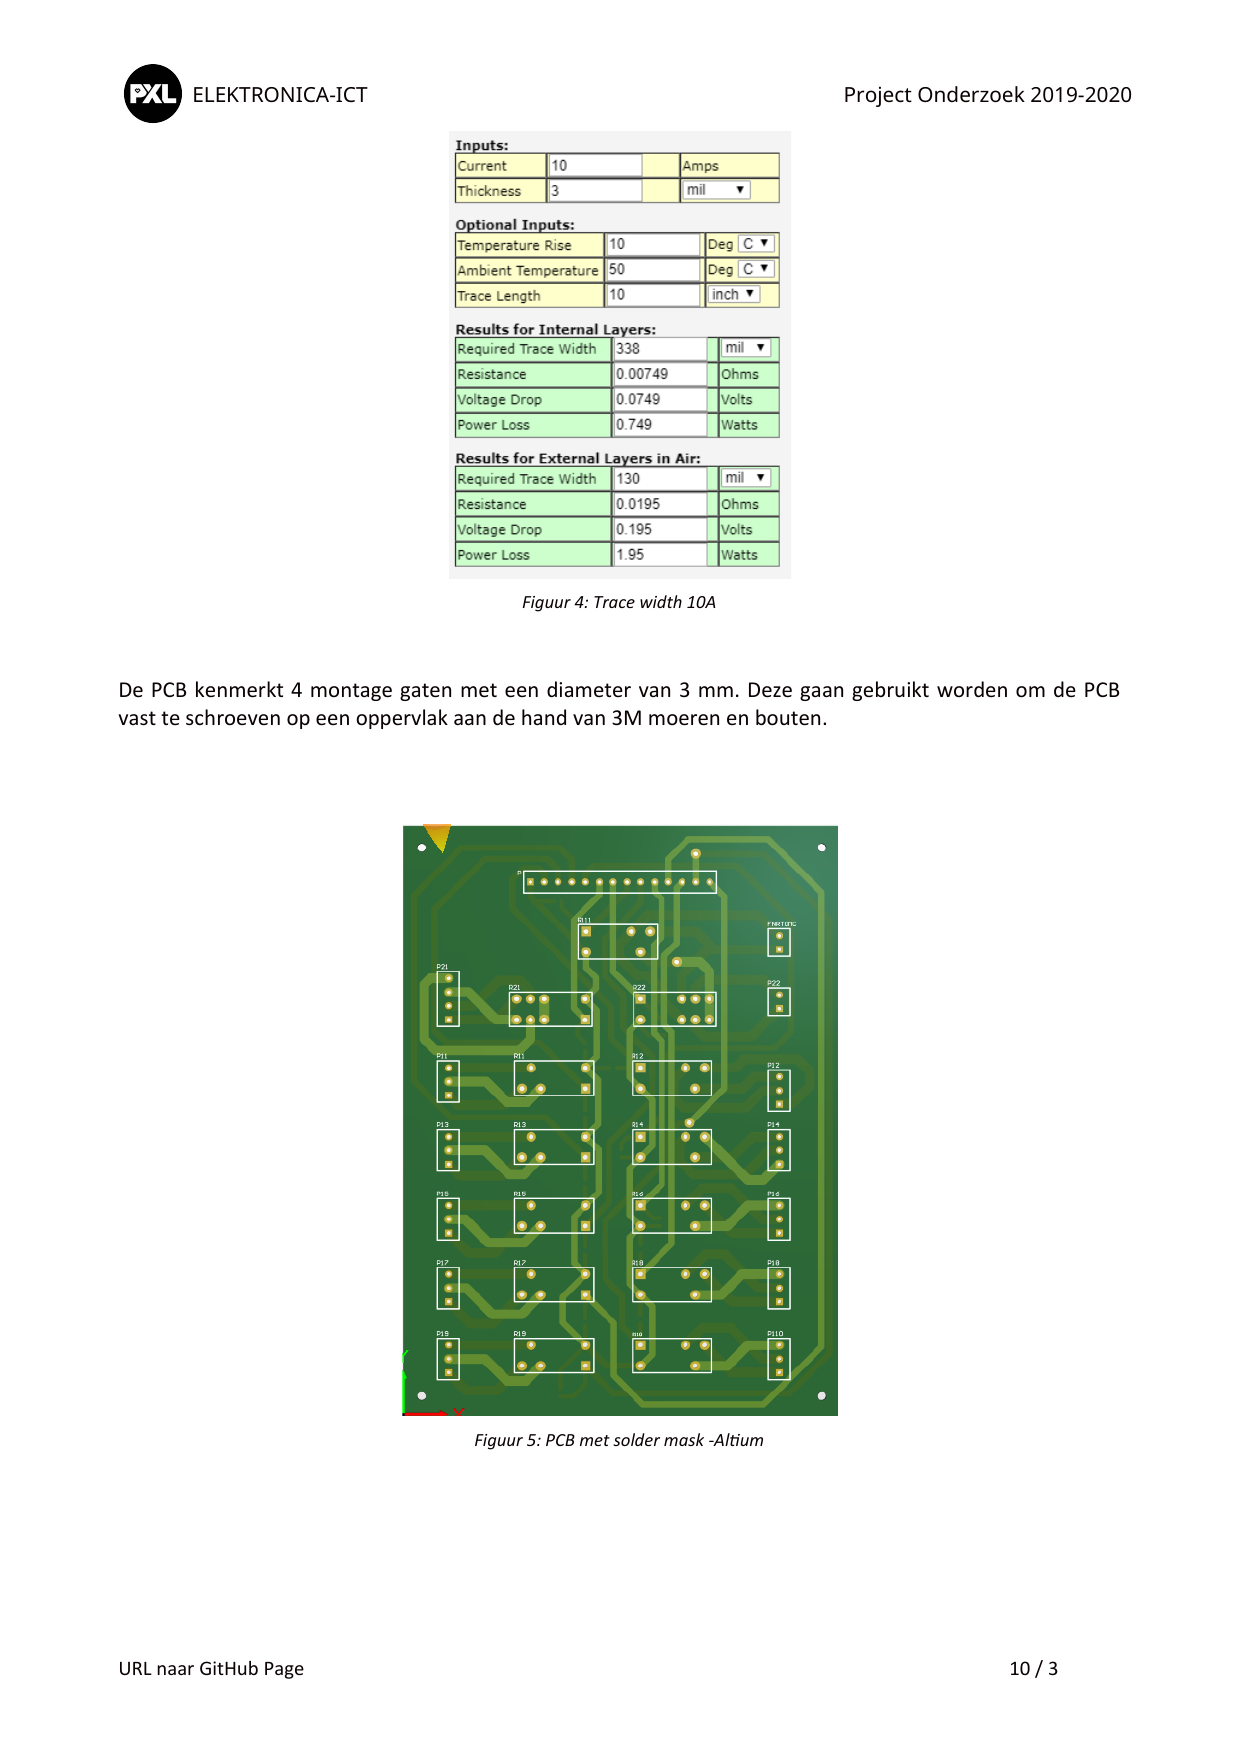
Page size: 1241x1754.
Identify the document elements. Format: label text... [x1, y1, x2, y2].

text Figuur 5: PCB met solder mask -Altium [118, 1428, 1122, 1451]
text Figuur 4: Trace width 10A [118, 591, 1122, 614]
text De PCB kenmerkt 4 montage gaten met een diameter van 3 mm. Deze gaan gebruikt worden om de PCB vast te schroeven op een oppervlak aan de hand van 3M moeren en bouten. [118, 675, 1122, 731]
picture [118, 59, 188, 129]
picture [402, 824, 838, 1416]
picture [449, 131, 792, 579]
